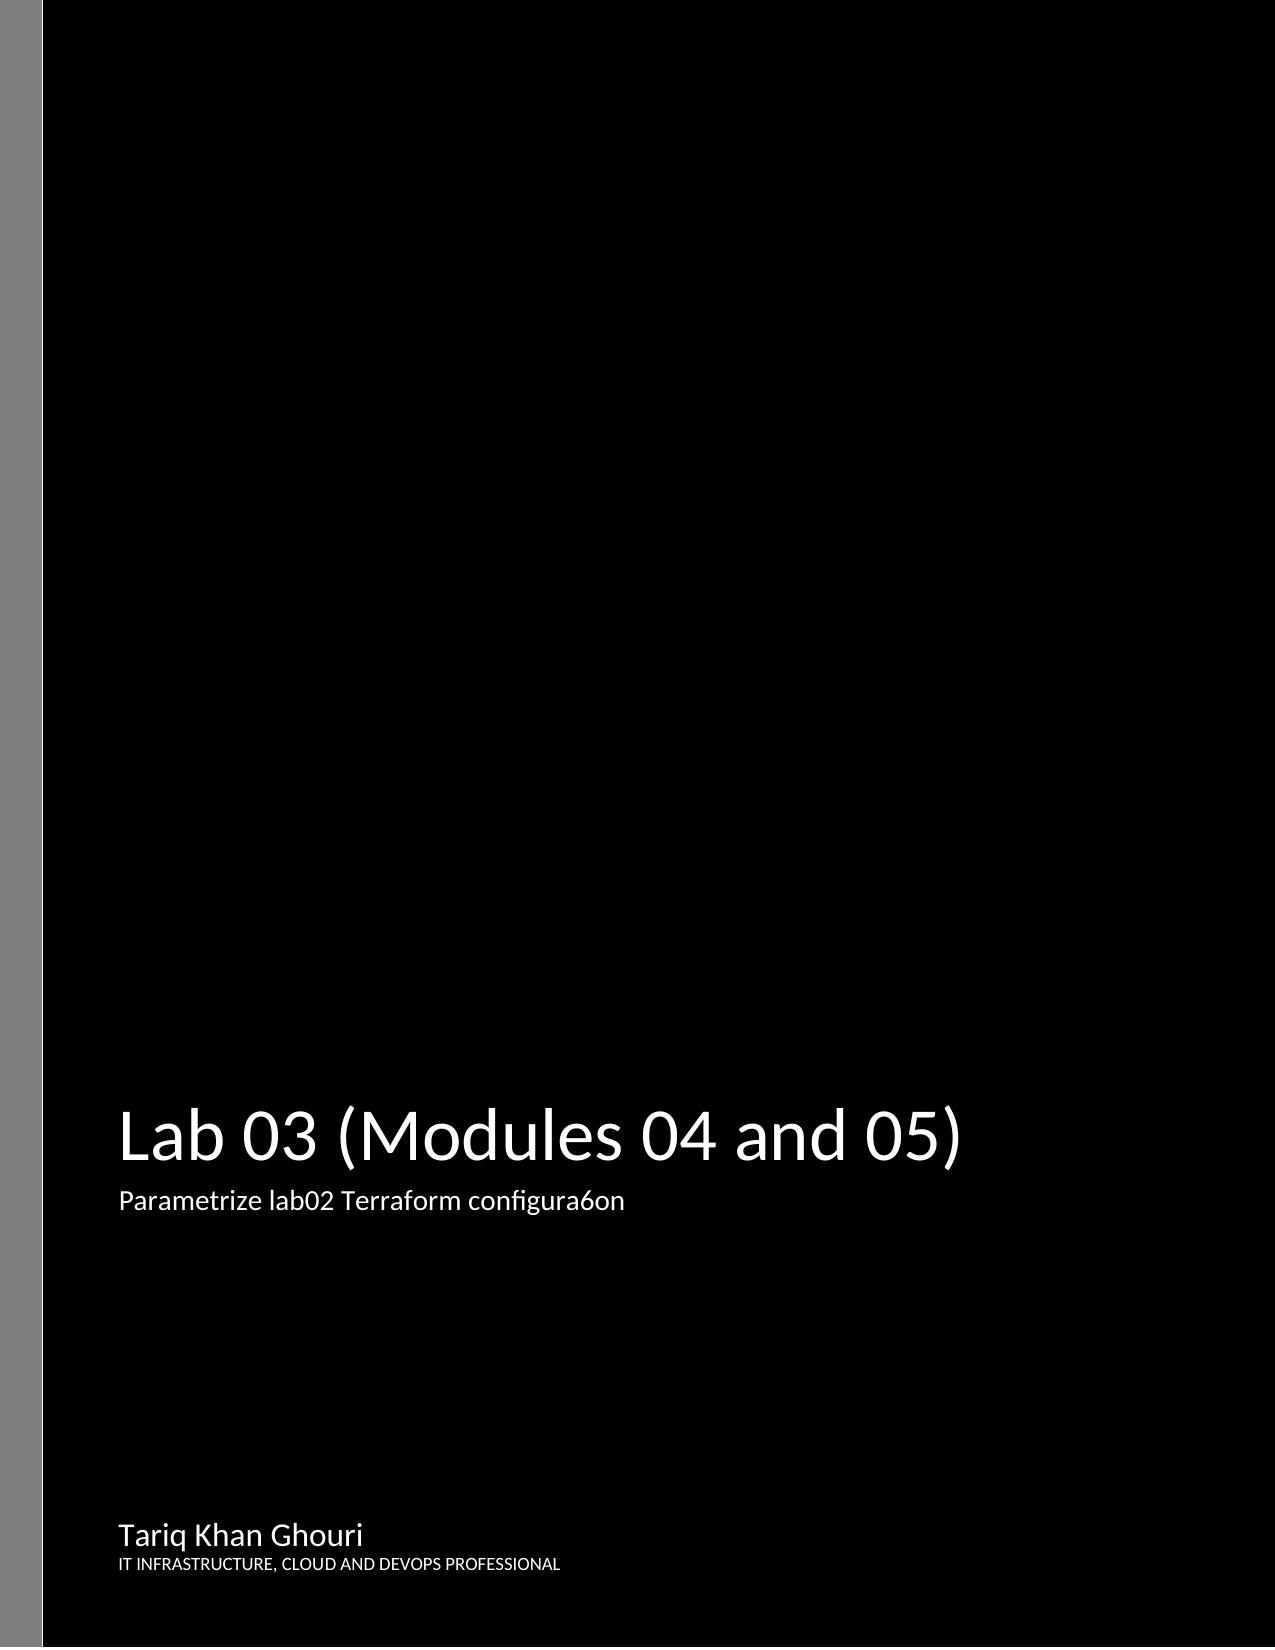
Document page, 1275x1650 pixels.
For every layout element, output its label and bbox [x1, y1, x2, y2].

picture [43, 150, 1275, 1221]
picture [43, 1290, 1275, 1578]
